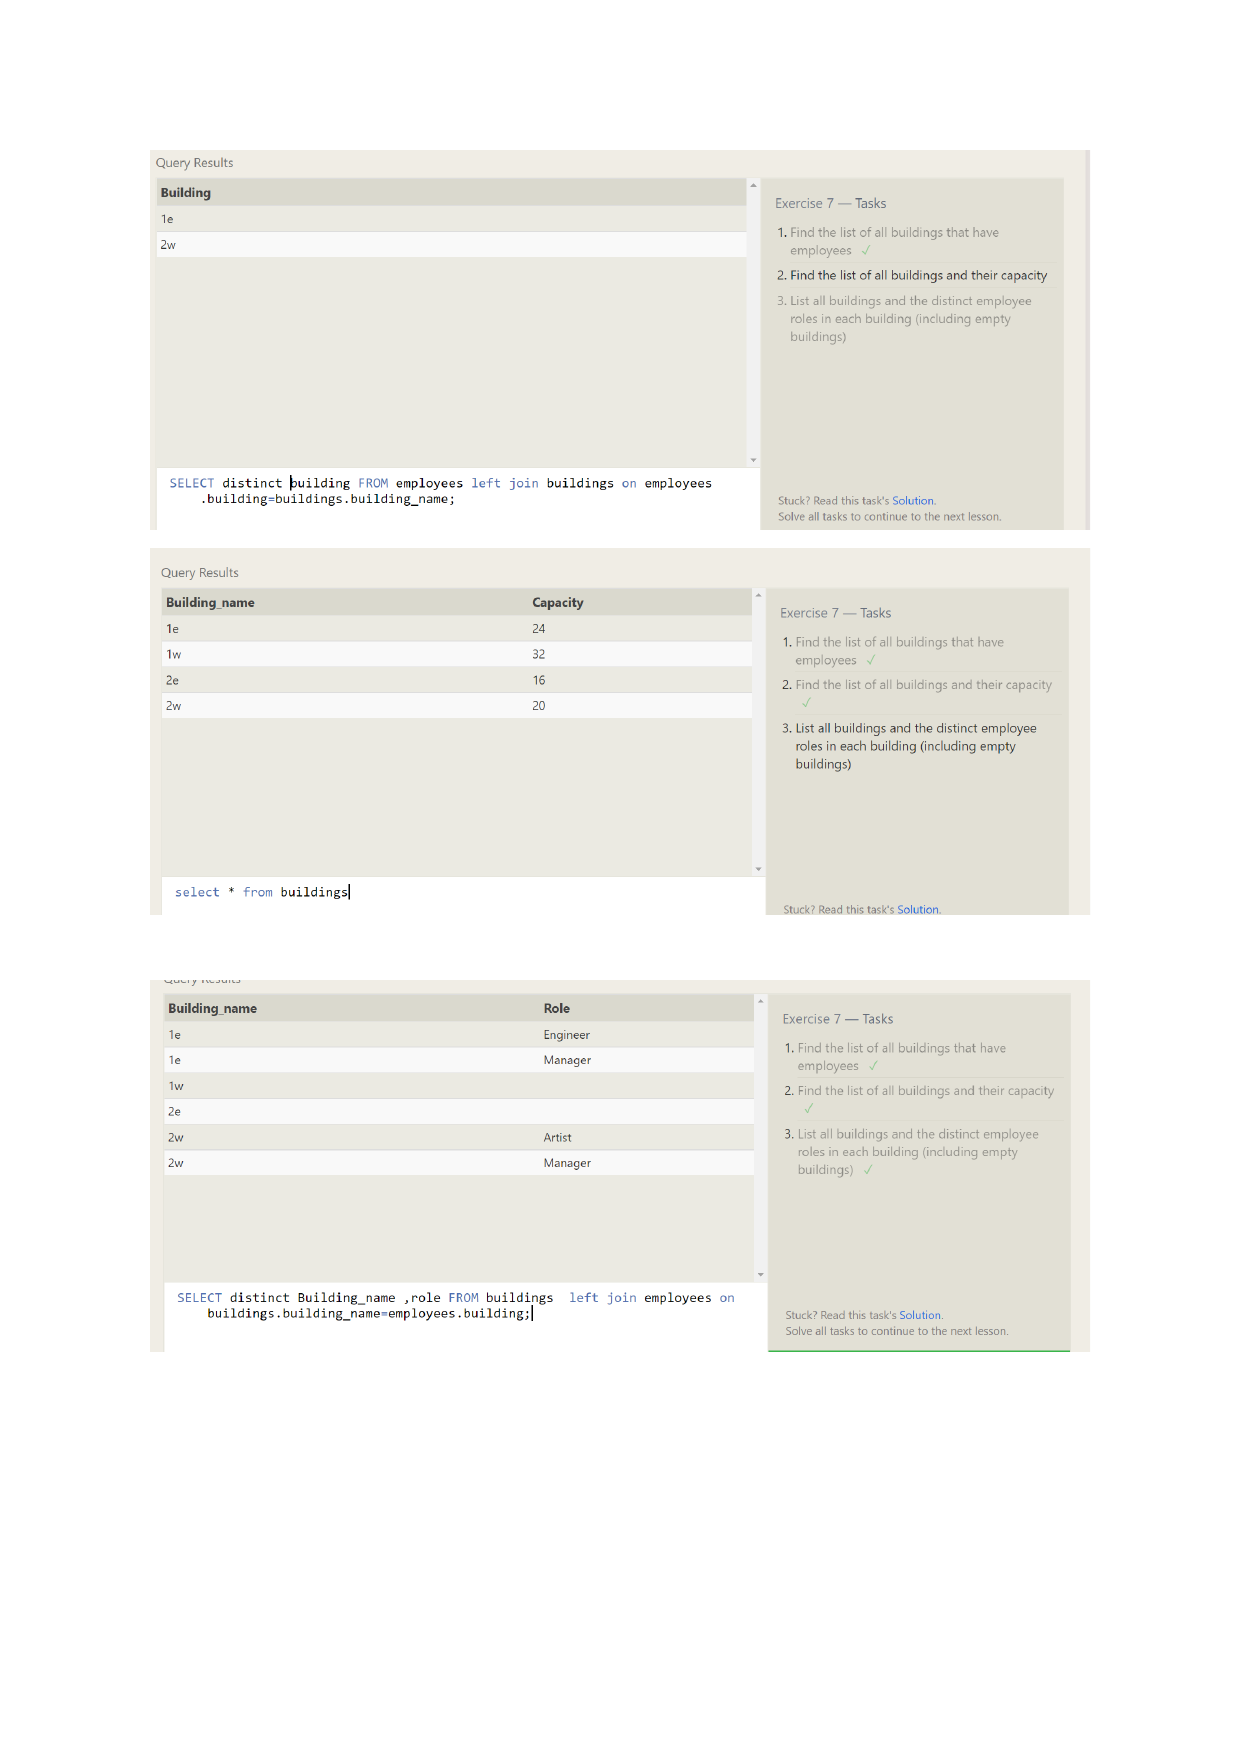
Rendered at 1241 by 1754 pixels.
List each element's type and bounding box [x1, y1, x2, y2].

picture [150, 548, 1091, 915]
picture [150, 980, 1091, 1352]
picture [150, 150, 1091, 530]
